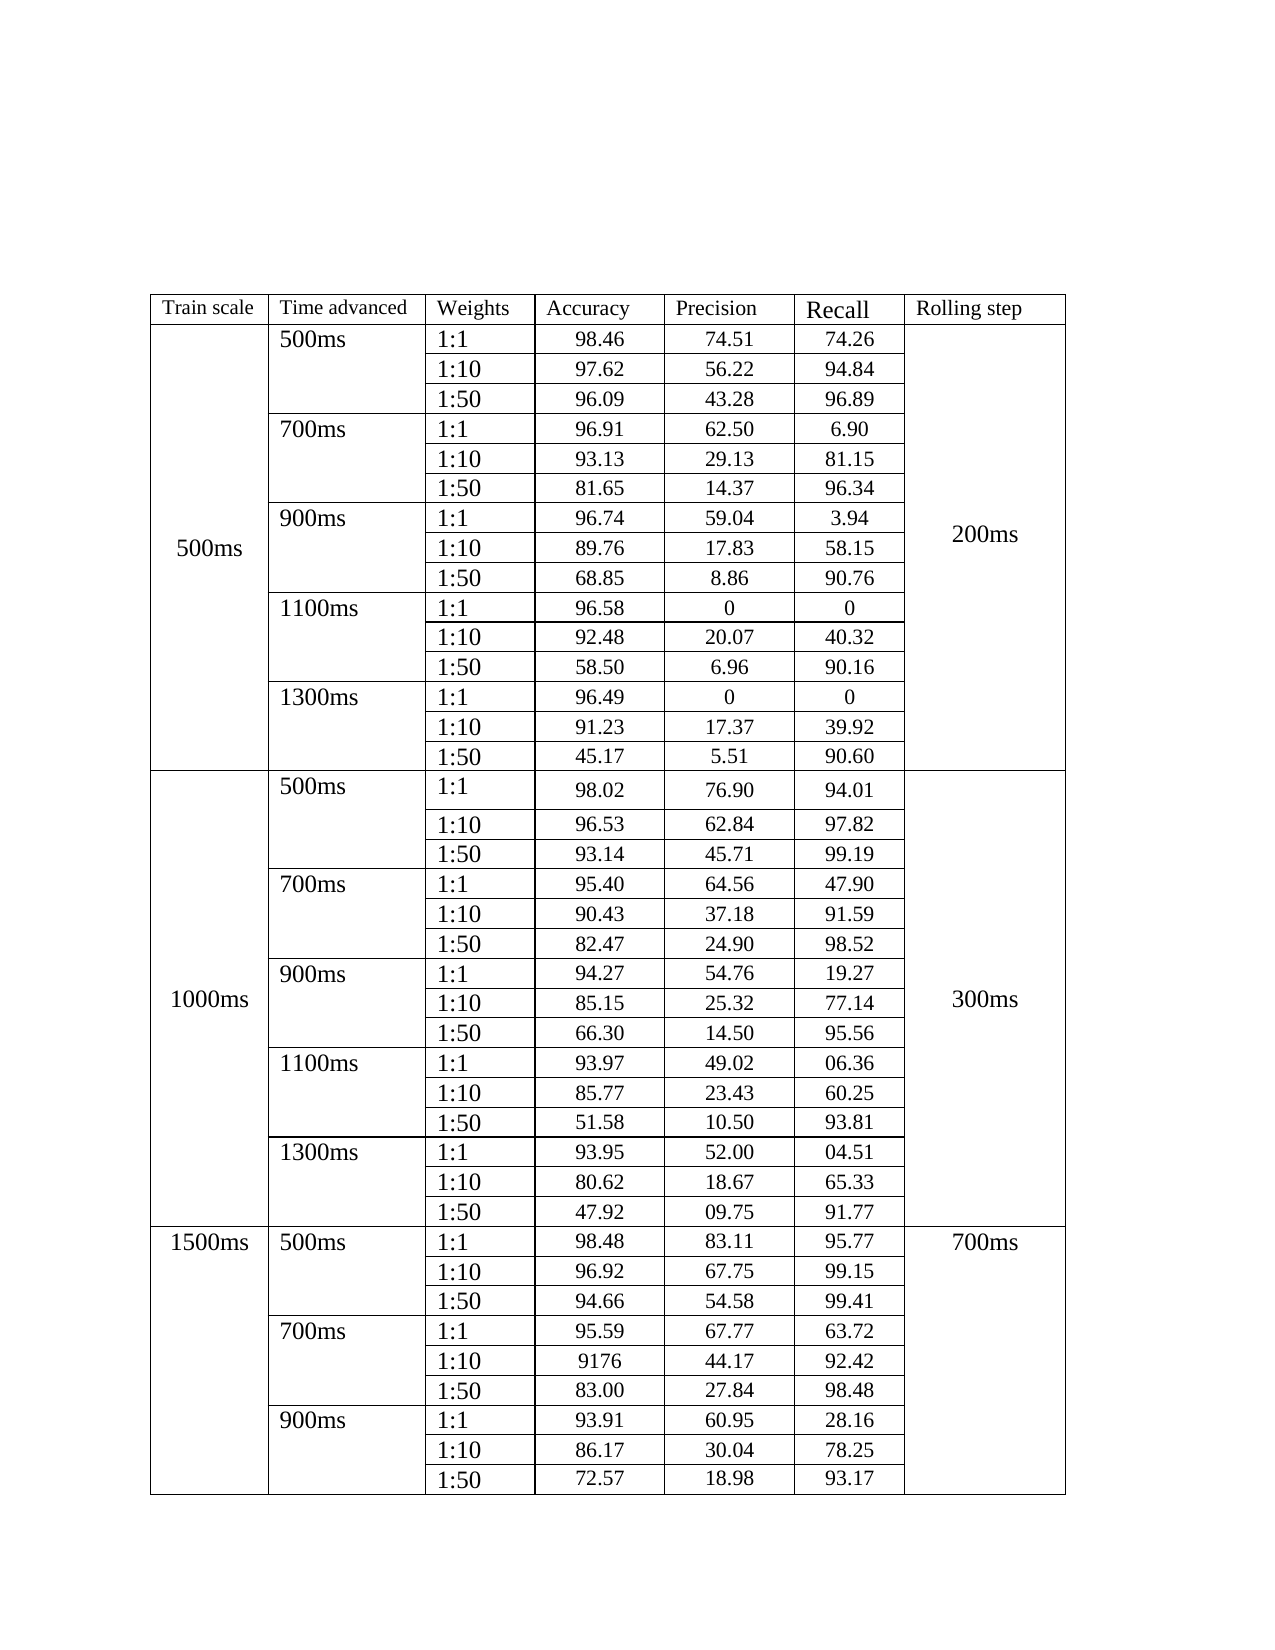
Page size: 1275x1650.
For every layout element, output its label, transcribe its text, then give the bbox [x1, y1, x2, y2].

table_cell 500ms [269, 1227, 425, 1315]
table_cell 83.00 [536, 1376, 664, 1404]
table_cell 1:1 [426, 593, 534, 621]
table_cell 17.83 [665, 533, 794, 562]
table_cell 1:50 [426, 1018, 534, 1047]
table_cell 60.25 [795, 1078, 904, 1107]
table_cell 04.51 [795, 1138, 904, 1166]
table_cell 9176 [536, 1346, 664, 1375]
table_cell 1:10 [426, 810, 534, 838]
table_header Precision [665, 295, 794, 323]
table_header Recall [795, 295, 904, 323]
table_cell 97.82 [795, 810, 904, 838]
table_cell 95.59 [536, 1316, 664, 1345]
table_cell 63.72 [795, 1316, 904, 1345]
table_cell 74.26 [795, 325, 904, 353]
table_cell 24.90 [665, 929, 794, 958]
table_cell 43.28 [665, 384, 794, 413]
table_cell 98.48 [795, 1376, 904, 1404]
table_cell 95.56 [795, 1018, 904, 1047]
table_cell 06.36 [795, 1048, 904, 1077]
table_cell 200ms [905, 325, 1065, 770]
table_cell 94.84 [795, 354, 904, 383]
table_cell 47.92 [536, 1197, 664, 1226]
table_cell 80.62 [536, 1167, 664, 1196]
table_cell 60.95 [665, 1406, 794, 1434]
table_cell 47.90 [795, 869, 904, 898]
table_cell 85.15 [536, 989, 664, 1017]
table_cell 96.91 [536, 414, 664, 443]
table_cell 500ms [269, 771, 425, 868]
table_cell 99.41 [795, 1286, 904, 1315]
table_cell 6.90 [795, 414, 904, 443]
table_cell 0 [665, 593, 794, 621]
table_cell 96.53 [536, 810, 664, 838]
table_cell 25.32 [665, 989, 794, 1017]
table_cell 92.48 [536, 623, 664, 651]
table_cell 94.66 [536, 1286, 664, 1315]
table_cell 1:1 [426, 771, 534, 809]
table_cell 0 [795, 593, 904, 621]
table_cell 93.97 [536, 1048, 664, 1077]
table_cell 91.23 [536, 712, 664, 741]
table_cell 86.17 [536, 1435, 664, 1464]
table_cell 82.47 [536, 929, 664, 958]
table_cell 1:10 [426, 899, 534, 928]
table_cell 54.58 [665, 1286, 794, 1315]
table_cell 1:10 [426, 1346, 534, 1375]
table_cell 1000ms [151, 771, 268, 1226]
table_cell 1:1 [426, 325, 534, 353]
table_cell 90.60 [795, 742, 904, 770]
table_cell 1:1 [426, 1316, 534, 1345]
table_cell 93.95 [536, 1138, 664, 1166]
table_cell 1:1 [426, 1227, 534, 1256]
table_cell 98.52 [795, 929, 904, 958]
table_cell 1:10 [426, 533, 534, 562]
table_cell 1:50 [426, 742, 534, 770]
table_cell 700ms [269, 414, 425, 502]
table_cell 1:50 [426, 1286, 534, 1315]
table_cell 1:10 [426, 1435, 534, 1464]
table_cell 1:1 [426, 959, 534, 987]
table_cell 1:50 [426, 1465, 534, 1494]
table_cell 81.65 [536, 474, 664, 502]
table_cell 1:50 [426, 652, 534, 681]
table_cell 1:10 [426, 444, 534, 472]
table_cell 27.84 [665, 1376, 794, 1404]
table_cell 67.75 [665, 1257, 794, 1285]
table_cell 94.01 [795, 771, 904, 809]
table_cell 93.13 [536, 444, 664, 472]
table_cell 78.25 [795, 1435, 904, 1464]
table_cell 30.04 [665, 1435, 794, 1464]
table_cell 92.42 [795, 1346, 904, 1375]
table_cell 1:1 [426, 1406, 534, 1434]
table_cell 1300ms [269, 682, 425, 770]
table_cell 1:1 [426, 414, 534, 443]
table_cell 900ms [269, 1406, 425, 1494]
table_cell 56.22 [665, 354, 794, 383]
table_cell 1:1 [426, 1138, 534, 1166]
table_cell 20.07 [665, 623, 794, 651]
table_cell 1:10 [426, 623, 534, 651]
table_cell 95.77 [795, 1227, 904, 1256]
table_cell 96.92 [536, 1257, 664, 1285]
table_cell 93.14 [536, 840, 664, 868]
table_cell 1:50 [426, 1108, 534, 1136]
table_cell 3.94 [795, 503, 904, 532]
table_cell 09.75 [665, 1197, 794, 1226]
table_cell 65.33 [795, 1167, 904, 1196]
table_cell 91.59 [795, 899, 904, 928]
table_cell 49.02 [665, 1048, 794, 1077]
table_cell 58.50 [536, 652, 664, 681]
table_cell 45.17 [536, 742, 664, 770]
table_cell 64.56 [665, 869, 794, 898]
table_cell 96.49 [536, 682, 664, 711]
table_cell 99.15 [795, 1257, 904, 1285]
table_cell 91.77 [795, 1197, 904, 1226]
table_cell 1:10 [426, 989, 534, 1017]
table_cell 85.77 [536, 1078, 664, 1107]
table_cell 1:50 [426, 929, 534, 958]
table_cell 300ms [905, 771, 1065, 1226]
table_cell 6.96 [665, 652, 794, 681]
table_cell 1:50 [426, 563, 534, 592]
table_cell 59.04 [665, 503, 794, 532]
table_header Accuracy [536, 295, 664, 323]
table_cell 66.30 [536, 1018, 664, 1047]
table_cell 1:10 [426, 712, 534, 741]
table_cell 28.16 [795, 1406, 904, 1434]
table_cell 1:50 [426, 384, 534, 413]
table_cell 8.86 [665, 563, 794, 592]
table_cell 900ms [269, 959, 425, 1047]
table_cell 39.92 [795, 712, 904, 741]
table_cell 93.91 [536, 1406, 664, 1434]
table_cell 1100ms [269, 593, 425, 681]
table_cell 17.37 [665, 712, 794, 741]
table_cell 76.90 [665, 771, 794, 809]
table_cell 500ms [151, 325, 268, 770]
table_header Time advanced [269, 295, 425, 323]
table_cell 14.50 [665, 1018, 794, 1047]
table_cell 96.34 [795, 474, 904, 502]
table_cell 37.18 [665, 899, 794, 928]
table_cell 90.16 [795, 652, 904, 681]
table_cell 89.76 [536, 533, 664, 562]
table_cell 1:10 [426, 354, 534, 383]
table_cell 1100ms [269, 1048, 425, 1136]
table_cell 1:50 [426, 840, 534, 868]
table_cell 83.11 [665, 1227, 794, 1256]
table_cell 95.40 [536, 869, 664, 898]
table_cell 98.48 [536, 1227, 664, 1256]
table_cell 18.98 [665, 1465, 794, 1494]
table_cell 1:1 [426, 869, 534, 898]
table_cell 1:1 [426, 1048, 534, 1077]
table_cell 700ms [905, 1227, 1065, 1494]
table_cell 44.17 [665, 1346, 794, 1375]
table_cell 1500ms [151, 1227, 268, 1494]
table_header Weights [426, 295, 534, 323]
table_cell 58.15 [795, 533, 904, 562]
table_cell 1:50 [426, 1197, 534, 1226]
table_cell 62.84 [665, 810, 794, 838]
table_cell 94.27 [536, 959, 664, 987]
table_cell 96.74 [536, 503, 664, 532]
table_cell 74.51 [665, 325, 794, 353]
table_cell 1:50 [426, 1376, 534, 1404]
table_cell 700ms [269, 1316, 425, 1404]
table_cell 81.15 [795, 444, 904, 472]
table_cell 67.77 [665, 1316, 794, 1345]
table_cell 90.43 [536, 899, 664, 928]
table_cell 96.89 [795, 384, 904, 413]
table_cell 68.85 [536, 563, 664, 592]
table_cell 1:10 [426, 1167, 534, 1196]
table_header Train scale [151, 295, 268, 323]
table_cell 900ms [269, 503, 425, 592]
table_cell 97.62 [536, 354, 664, 383]
table_cell 45.71 [665, 840, 794, 868]
table_cell 93.81 [795, 1108, 904, 1136]
table_cell 93.17 [795, 1465, 904, 1494]
table_cell 18.67 [665, 1167, 794, 1196]
table_cell 72.57 [536, 1465, 664, 1494]
table_cell 77.14 [795, 989, 904, 1017]
table_cell 52.00 [665, 1138, 794, 1166]
table_cell 40.32 [795, 623, 904, 651]
table_cell 99.19 [795, 840, 904, 868]
table_cell 90.76 [795, 563, 904, 592]
table_cell 1300ms [269, 1138, 425, 1226]
table_cell 700ms [269, 869, 425, 958]
table_cell 0 [795, 682, 904, 711]
table_cell 1:10 [426, 1078, 534, 1107]
table_cell 54.76 [665, 959, 794, 987]
table_cell 1:10 [426, 1257, 534, 1285]
table_cell 19.27 [795, 959, 904, 987]
table_cell 96.58 [536, 593, 664, 621]
table_cell 500ms [269, 325, 425, 413]
table_cell 96.09 [536, 384, 664, 413]
table_cell 98.02 [536, 771, 664, 809]
table_cell 29.13 [665, 444, 794, 472]
table_cell 5.51 [665, 742, 794, 770]
table_cell 23.43 [665, 1078, 794, 1107]
table_cell 1:50 [426, 474, 534, 502]
table_cell 14.37 [665, 474, 794, 502]
table_cell 10.50 [665, 1108, 794, 1136]
table_cell 62.50 [665, 414, 794, 443]
table_cell 1:1 [426, 503, 534, 532]
table_cell 0 [665, 682, 794, 711]
table_cell 51.58 [536, 1108, 664, 1136]
table_header Rolling step [905, 295, 1065, 323]
table_cell 1:1 [426, 682, 534, 711]
table_cell 98.46 [536, 325, 664, 353]
